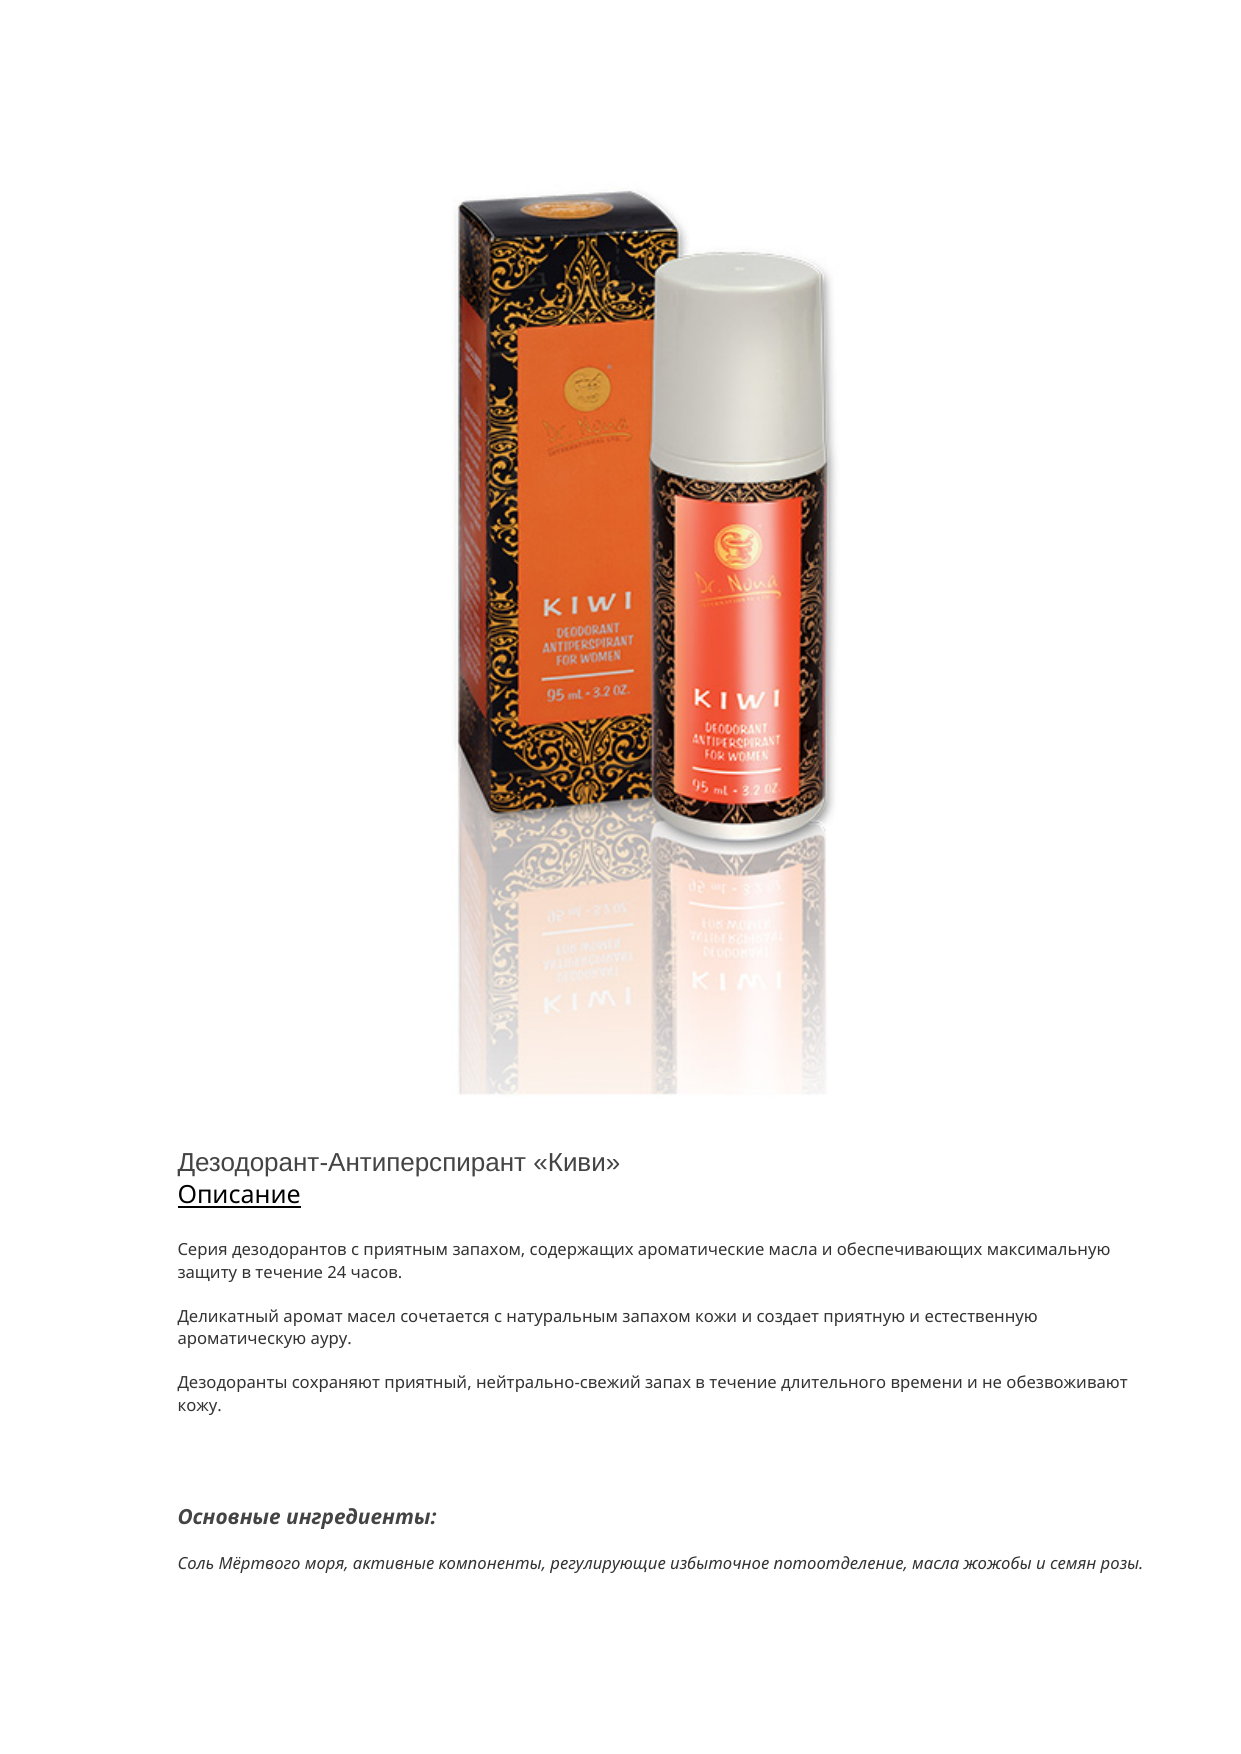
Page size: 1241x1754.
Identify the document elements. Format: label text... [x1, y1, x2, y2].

text Серия дезодорантов с приятным запахом, содержащих ароматические масла и обеспечивающих максимальную защиту в течение 24 часов. [177, 1237, 1152, 1283]
text Описание [177, 1177, 1152, 1211]
text Деликатный аромат масел сочетается с натуральным запахом кожи и создает приятную и естественную ароматическую ауру. [177, 1304, 1152, 1349]
subtitle Основные ингредиенты: [177, 1498, 1152, 1531]
text Дезодоранты сохраняют приятный, нейтрально-свежий запах в течение длительного времени и не обезвоживают кожу. [177, 1371, 1152, 1416]
picture [177, 172, 1115, 1110]
text Соль Мёртвого моря, активные компоненты, регулирующие избыточное потоотделение, масла жожобы и семян розы. [177, 1552, 1152, 1575]
subtitle Дезодорант-Антиперспирант «Киви» [177, 1134, 1152, 1177]
